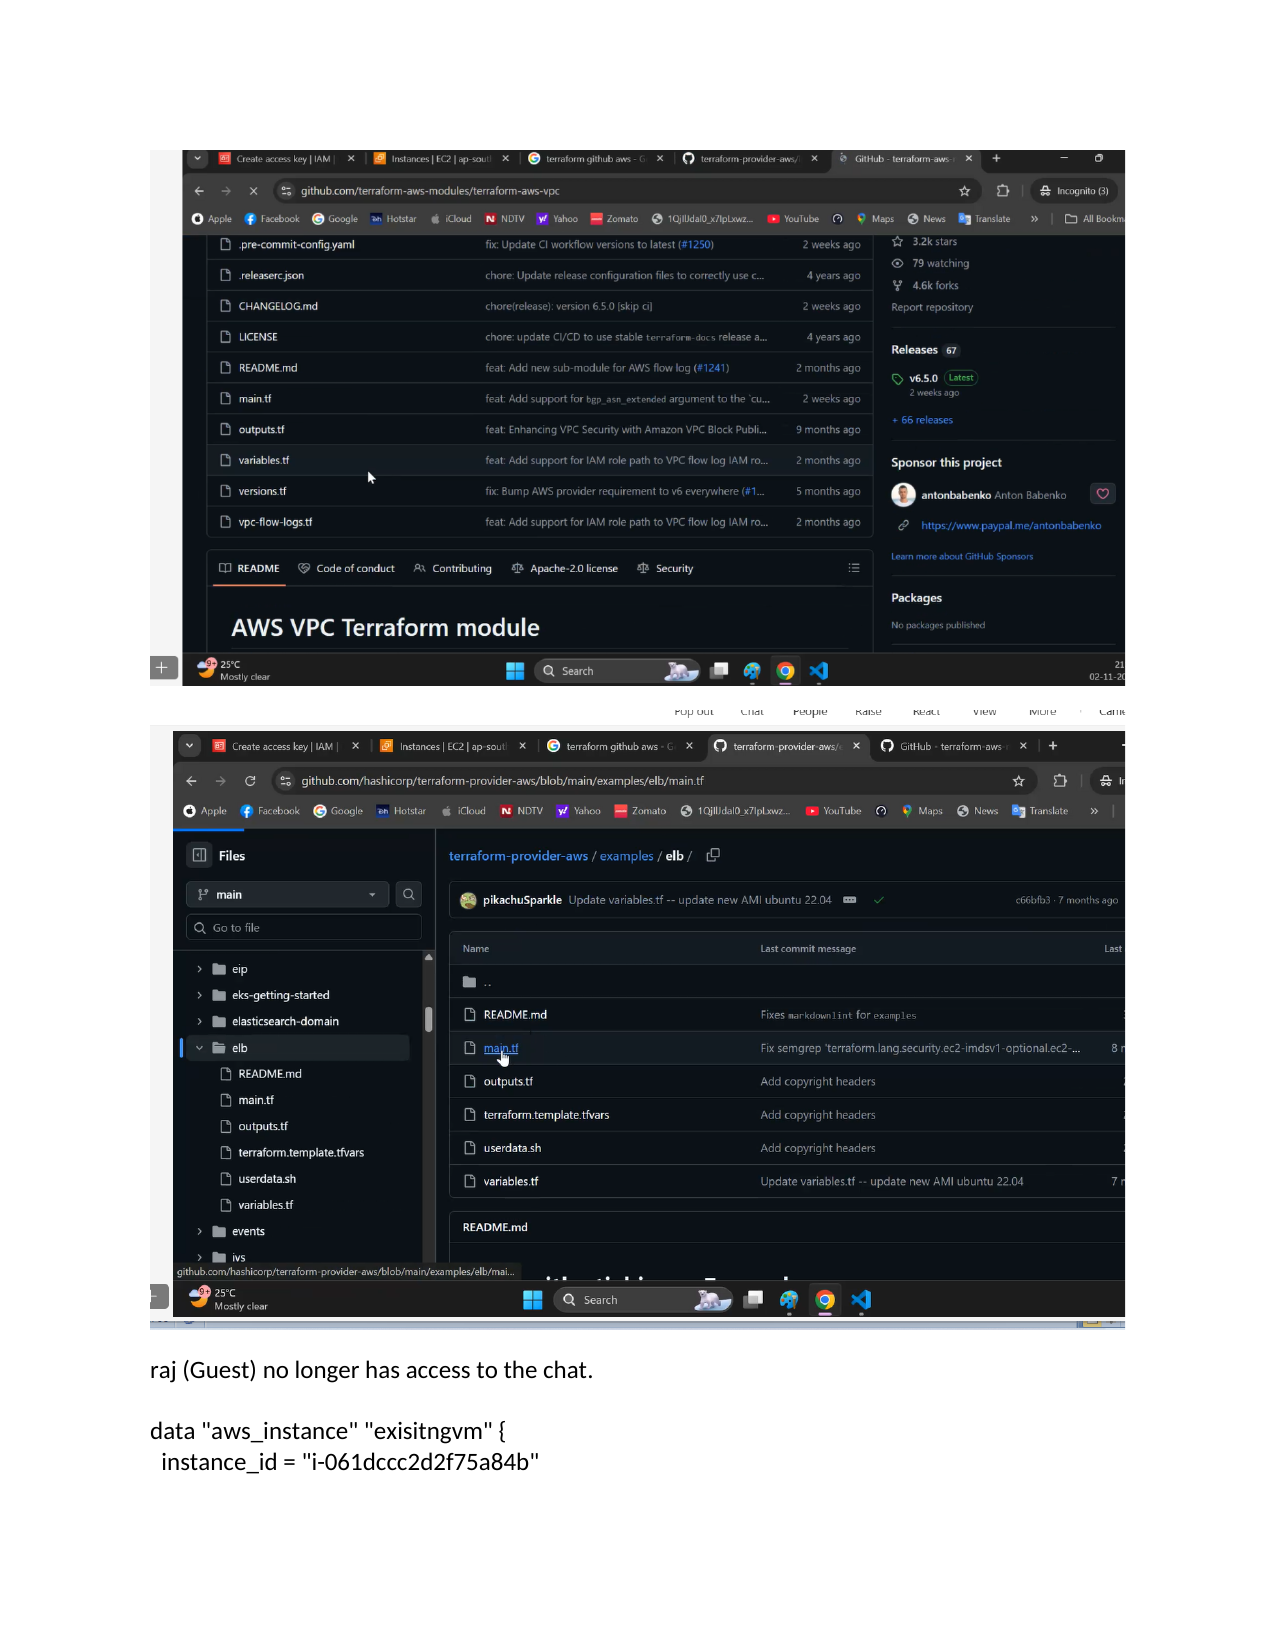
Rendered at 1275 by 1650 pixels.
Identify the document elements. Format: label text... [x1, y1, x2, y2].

text data "aws_instance" "exisitngvm" { [150, 1415, 1125, 1446]
text raj (Guest) no longer has access to the chat. [150, 1354, 1125, 1385]
text instance_id = "i-061dccc2d2f75a84b" [150, 1446, 1125, 1476]
picture [150, 710, 1125, 1330]
picture [150, 150, 1125, 686]
